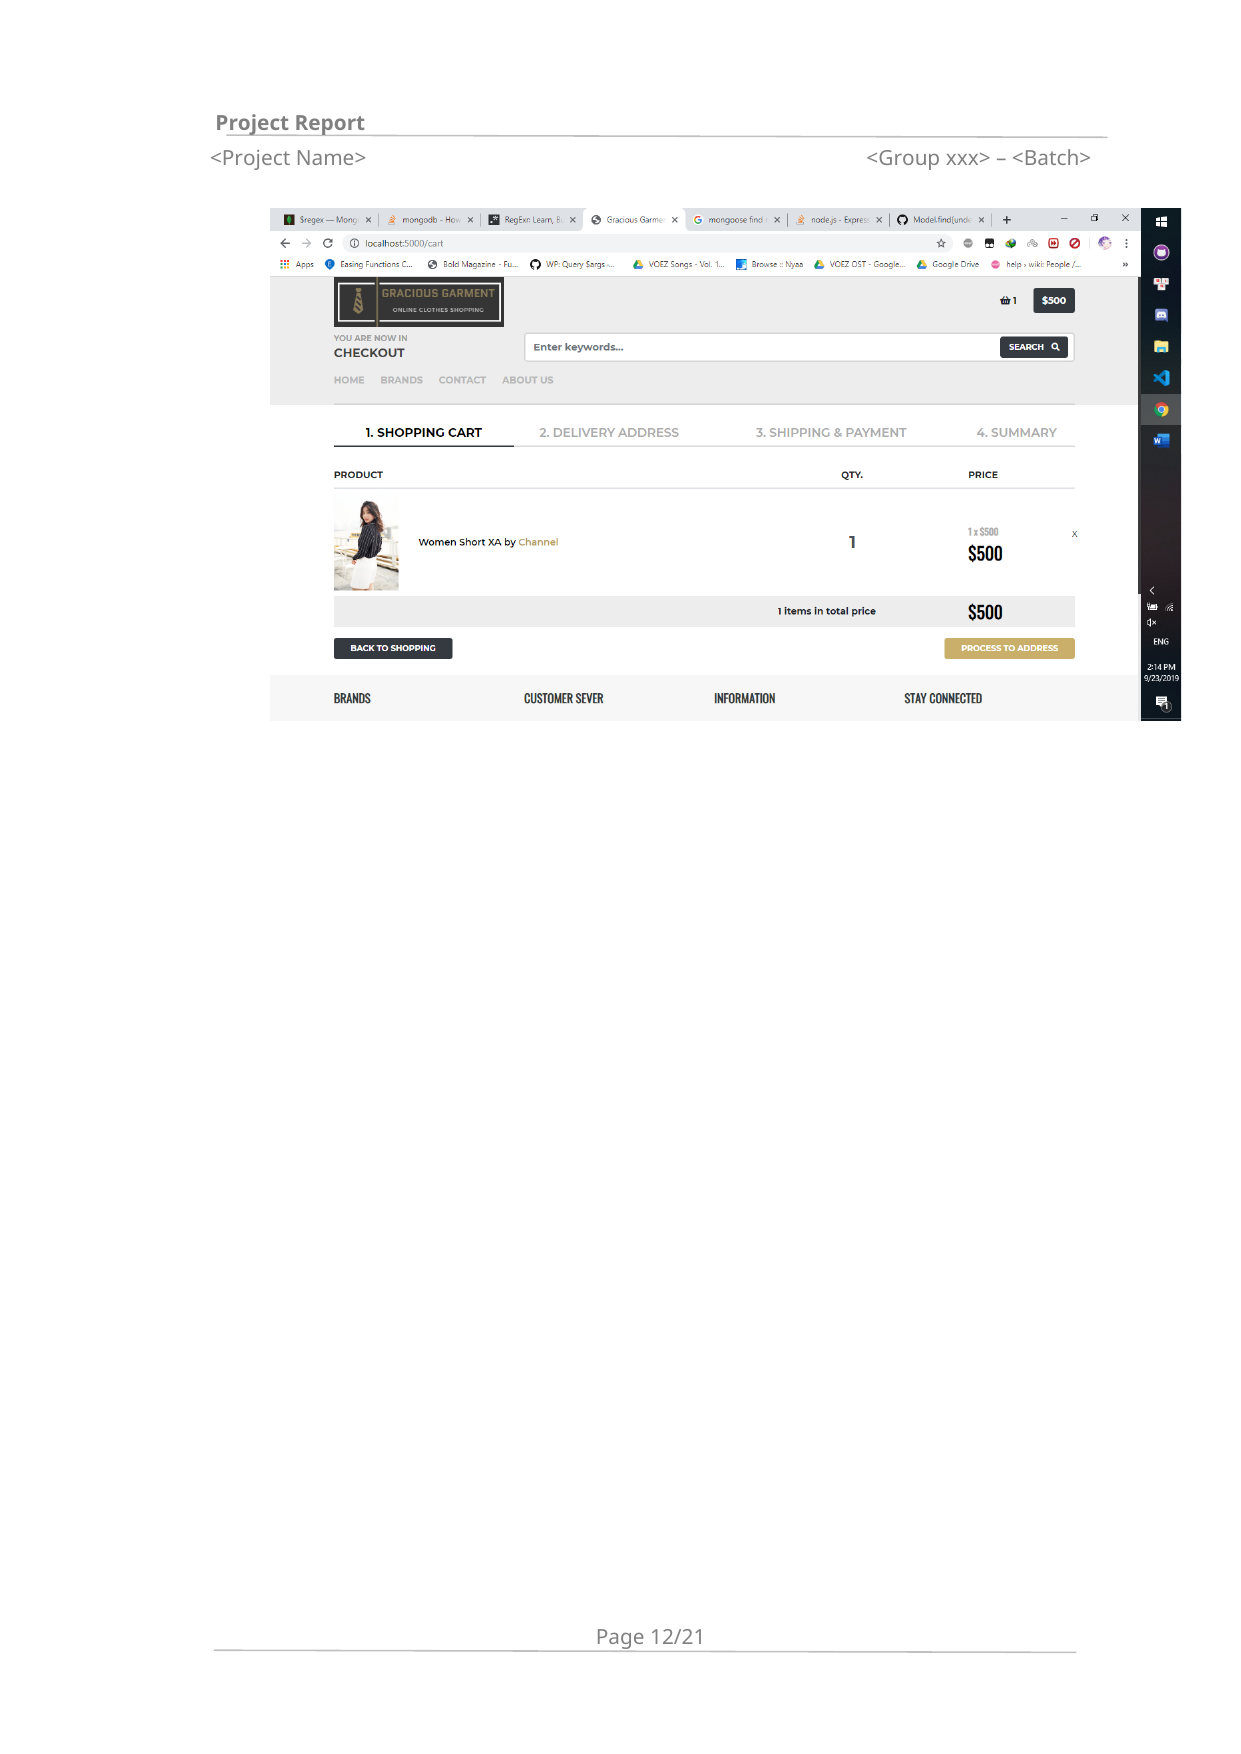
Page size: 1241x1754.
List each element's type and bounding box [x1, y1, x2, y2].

picture [270, 208, 1182, 721]
